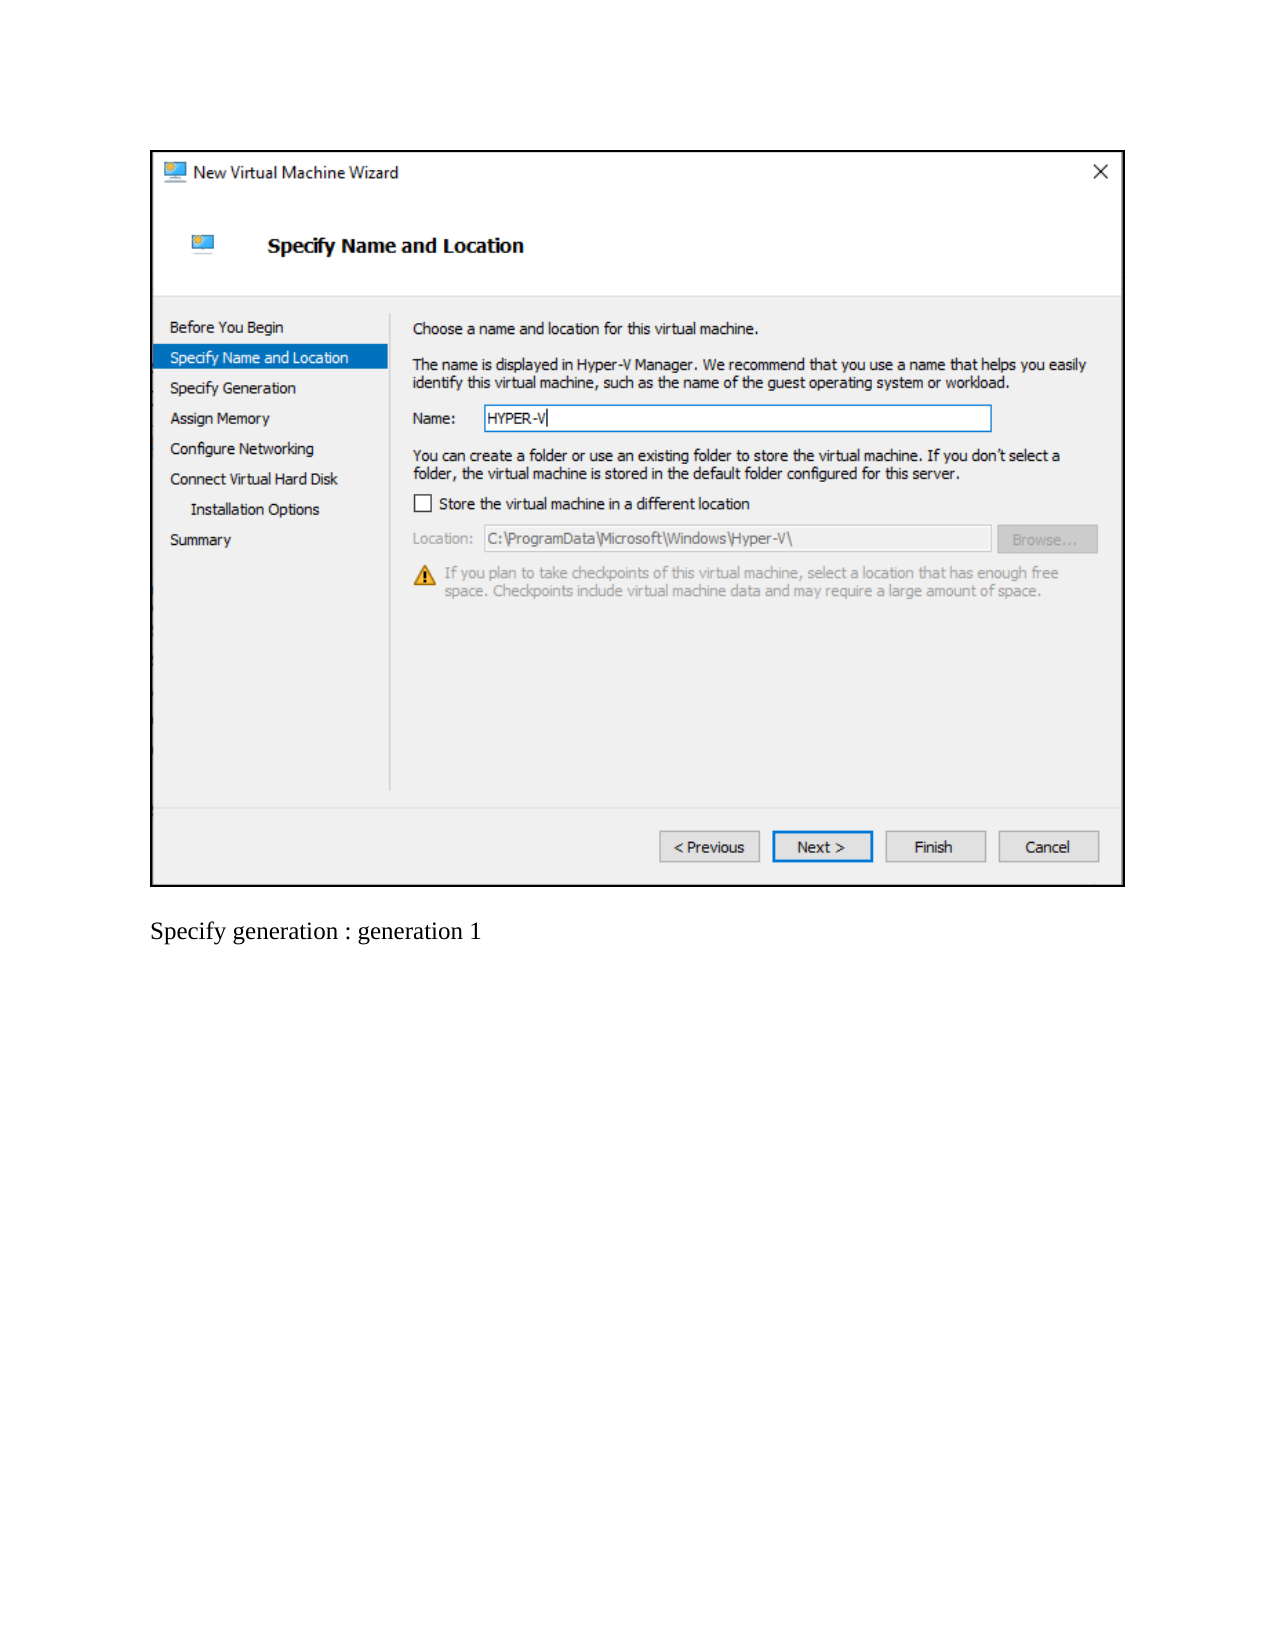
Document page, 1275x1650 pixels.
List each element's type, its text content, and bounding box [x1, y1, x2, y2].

text Specify generation : generation 1 [150, 916, 1125, 945]
picture [152, 152, 1123, 885]
